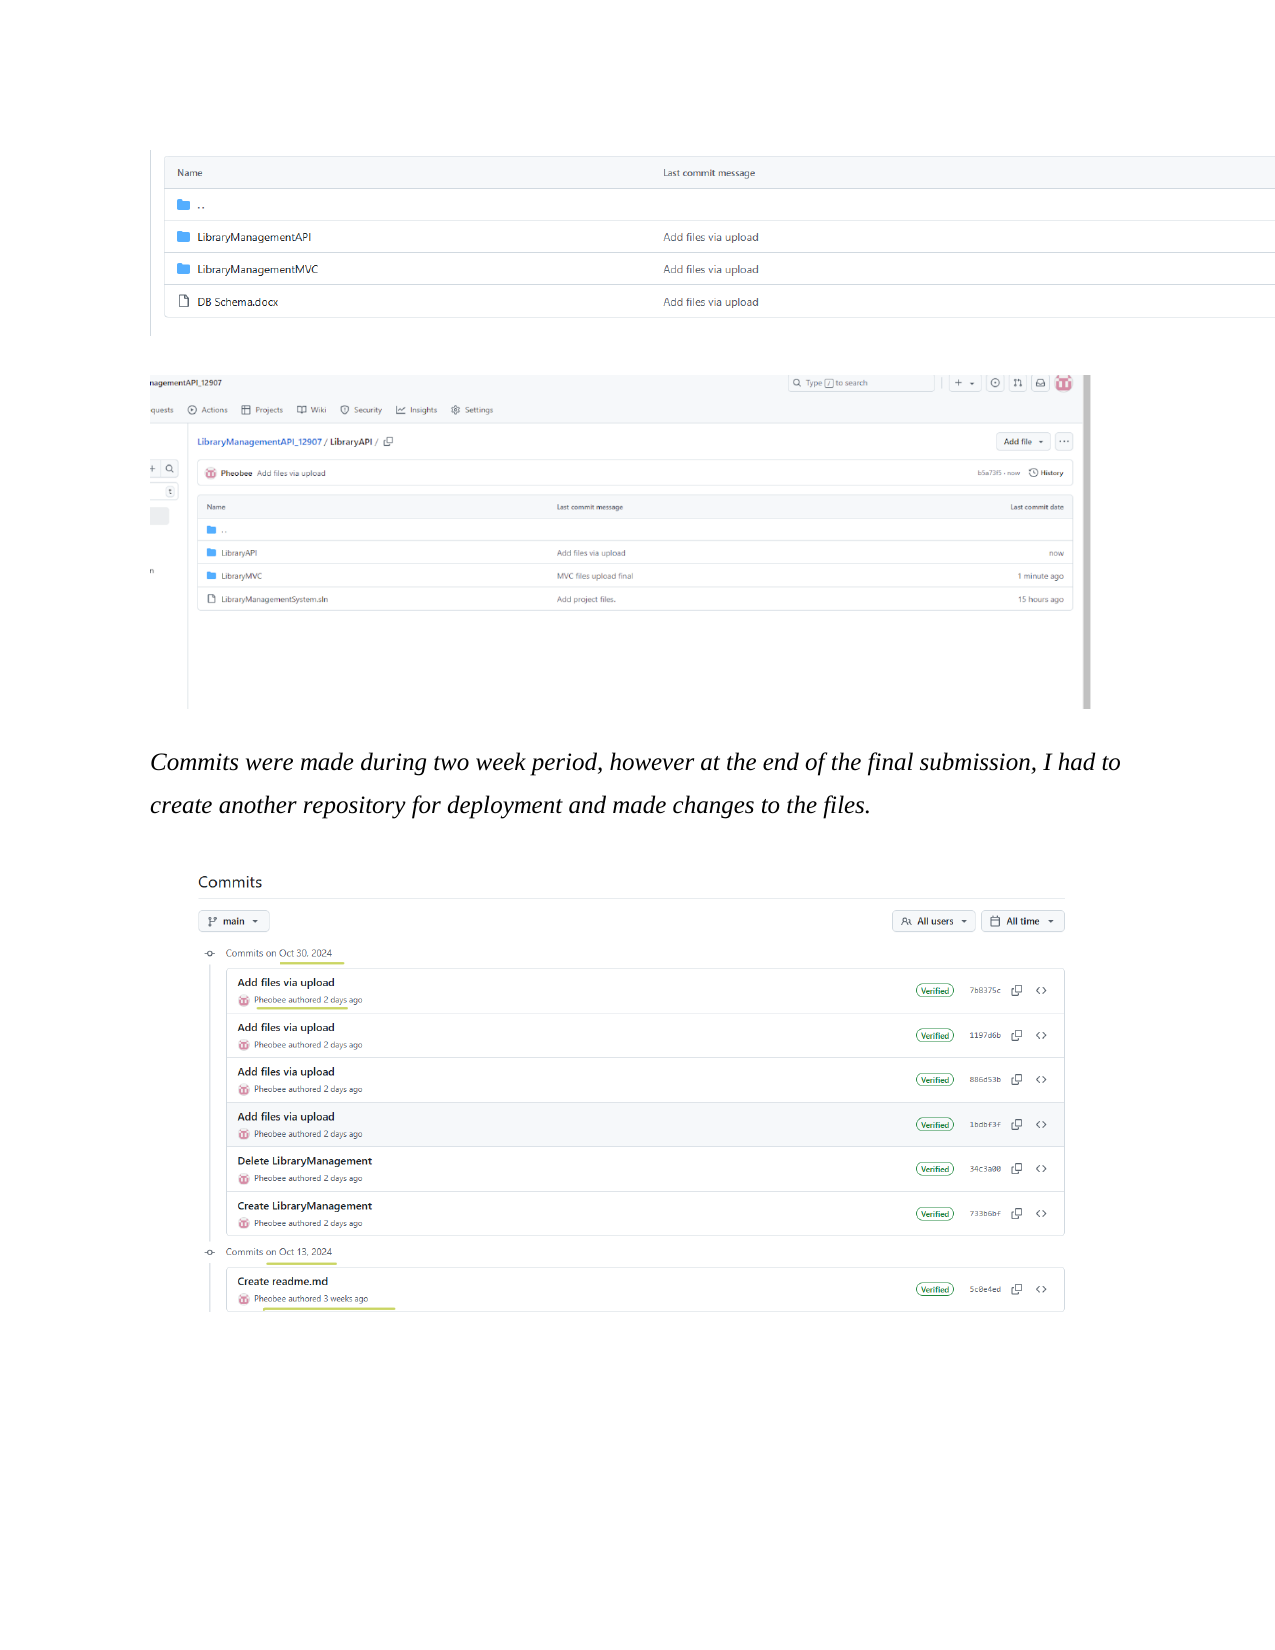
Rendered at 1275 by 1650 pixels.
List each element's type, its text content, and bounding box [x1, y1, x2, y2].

picture [150, 375, 1091, 709]
picture [150, 150, 1275, 336]
text Commits were made during two week period, however at the end of the final submission, I had to create another repository for deployment and made changes to the files. [150, 747, 1125, 819]
picture [150, 858, 1091, 1314]
